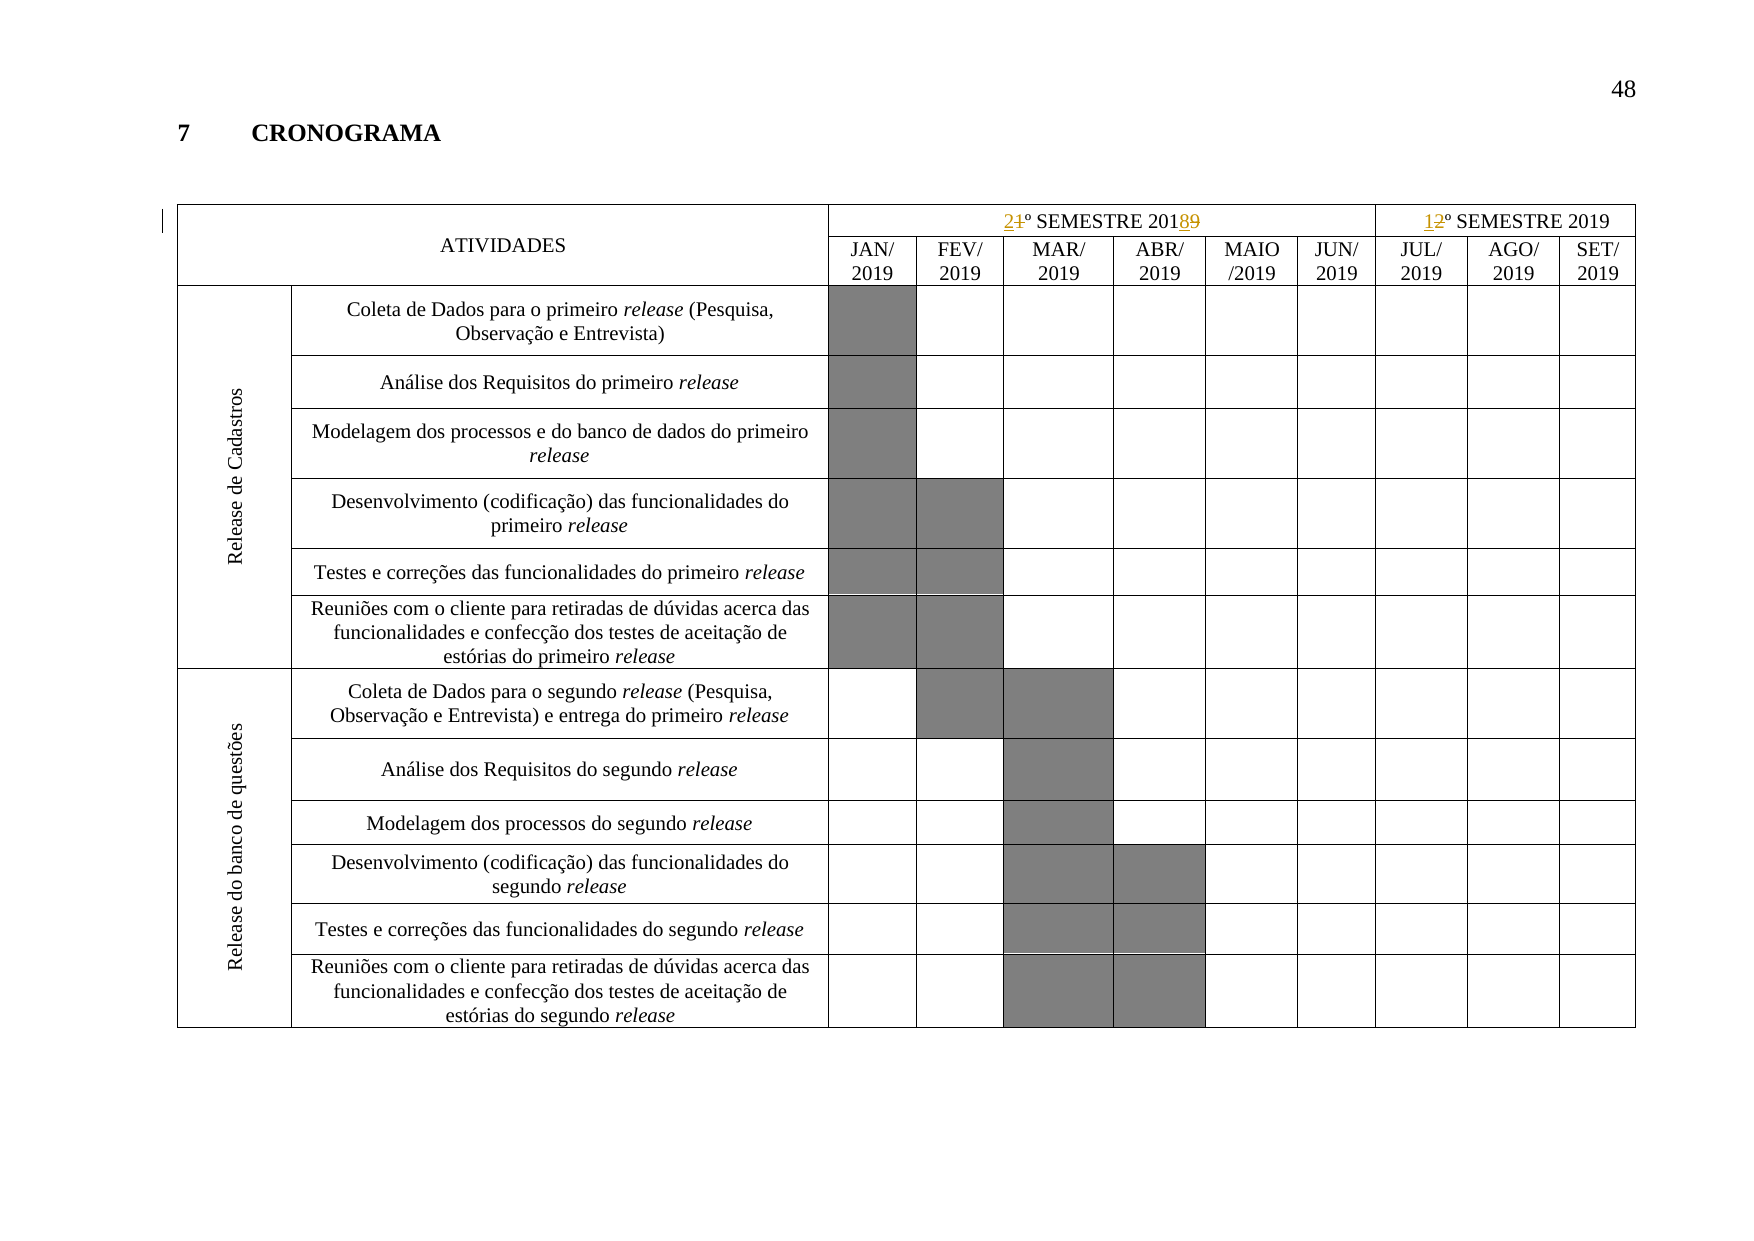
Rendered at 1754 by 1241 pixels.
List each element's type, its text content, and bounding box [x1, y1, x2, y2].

table_cell [1004, 409, 1113, 478]
table_cell [1298, 409, 1375, 478]
table_cell [829, 739, 916, 800]
table_cell [1468, 845, 1559, 903]
table_cell Testes e correções das funcionalidades do segundo release [292, 904, 828, 953]
table_cell [1114, 739, 1205, 800]
table_cell MAR/ 2019 [1004, 237, 1113, 285]
table_cell [1298, 596, 1375, 668]
table_cell [1206, 549, 1297, 594]
table_cell [1298, 286, 1375, 355]
table_cell Coleta de Dados para o primeiro release (Pesquisa, Observação e Entrevista) [292, 286, 828, 355]
table_cell JUN/ 2019 [1298, 237, 1375, 285]
table_cell [829, 549, 916, 594]
table_cell [1114, 286, 1205, 355]
table_cell [1206, 955, 1297, 1027]
table_cell Coleta de Dados para o segundo release (Pesquisa, Observação e Entrevista) e entrega do primeiro release [292, 669, 828, 738]
table_cell [1560, 801, 1635, 844]
table_cell [1468, 479, 1559, 548]
table_cell [1004, 669, 1113, 738]
table_cell JUL/ 2019 [1376, 237, 1467, 285]
table_cell [917, 845, 1003, 903]
table_cell [1560, 596, 1635, 668]
table_cell [1468, 669, 1559, 738]
table_cell [1114, 409, 1205, 478]
table_cell [1376, 479, 1467, 548]
table_cell Desenvolvimento (codificação) das funcionalidades do primeiro release [292, 479, 828, 548]
table_cell [1376, 596, 1467, 668]
table_cell [829, 479, 916, 548]
table_header º SEMESTRE 2019 [1376, 205, 1635, 236]
table_cell [1206, 286, 1297, 355]
table_cell [1468, 356, 1559, 408]
table_cell [1376, 286, 1467, 355]
table_cell [917, 801, 1003, 844]
table_cell [829, 801, 916, 844]
table_cell [1376, 904, 1467, 953]
table_cell [1376, 801, 1467, 844]
table_cell JAN/ 2019 [829, 237, 916, 285]
table_cell [1560, 479, 1635, 548]
table_cell [917, 549, 1003, 594]
table_cell [917, 356, 1003, 408]
table_cell AGO/ 2019 [1468, 237, 1559, 285]
table_cell [1206, 904, 1297, 953]
table_cell [1376, 845, 1467, 903]
table_cell [917, 955, 1003, 1027]
table_header ATIVIDADES [178, 205, 828, 285]
table_cell [1376, 669, 1467, 738]
table_cell [1004, 845, 1113, 903]
table_cell Análise dos Requisitos do primeiro release [292, 356, 828, 408]
table_cell FEV/ 2019 [917, 237, 1003, 285]
table_cell [829, 409, 916, 478]
table_cell [829, 955, 916, 1027]
table_cell [1004, 739, 1113, 800]
table_cell [1468, 596, 1559, 668]
table_cell Release do banco de questões [178, 669, 291, 1027]
table_cell [829, 845, 916, 903]
table_cell [1376, 356, 1467, 408]
table_cell [1004, 955, 1113, 1027]
table_cell [829, 596, 916, 668]
table_cell [1468, 955, 1559, 1027]
table_cell [1376, 549, 1467, 594]
table_cell Desenvolvimento (codificação) das funcionalidades do segundo release [292, 845, 828, 903]
table_cell [917, 479, 1003, 548]
table_cell ABR/ 2019 [1114, 237, 1205, 285]
table_cell [1376, 739, 1467, 800]
table_cell MAIO /2019 [1206, 237, 1297, 285]
table_cell Análise dos Requisitos do segundo release [292, 739, 828, 800]
table_cell [1004, 596, 1113, 668]
table_cell [1004, 479, 1113, 548]
table_cell [1298, 669, 1375, 738]
table_cell [1560, 904, 1635, 953]
table_cell [1298, 739, 1375, 800]
table_cell [1298, 801, 1375, 844]
table_cell [1560, 409, 1635, 478]
table_cell [1206, 845, 1297, 903]
table_cell [917, 904, 1003, 953]
table_cell Reuniões com o cliente para retiradas de dúvidas acerca das funcionalidades e confecção dos testes de aceitação de estórias do segundo release [292, 955, 828, 1027]
table_cell [1560, 669, 1635, 738]
table_cell [1560, 356, 1635, 408]
table_cell [829, 669, 916, 738]
table_cell [1004, 904, 1113, 953]
table_cell [1206, 356, 1297, 408]
table_cell Release de Cadastros [178, 286, 291, 668]
table_cell [1004, 549, 1113, 594]
table_cell Reuniões com o cliente para retiradas de dúvidas acerca das funcionalidades e confecção dos testes de aceitação de estórias do primeiro release [292, 596, 828, 668]
table_cell [1206, 409, 1297, 478]
table_cell [1206, 596, 1297, 668]
table_cell [1004, 801, 1113, 844]
table_cell [1114, 801, 1205, 844]
table_cell [1298, 904, 1375, 953]
table_cell [1560, 286, 1635, 355]
subtitle Cronograma [177, 118, 1636, 147]
table_cell [1298, 479, 1375, 548]
table_cell [1468, 801, 1559, 844]
table_cell [1468, 739, 1559, 800]
table_cell [917, 669, 1003, 738]
table_cell [1468, 409, 1559, 478]
table_cell Modelagem dos processos e do banco de dados do primeiro release [292, 409, 828, 478]
table_cell [1468, 549, 1559, 594]
table_cell [829, 286, 916, 355]
table_cell [1298, 955, 1375, 1027]
table_cell [917, 739, 1003, 800]
table_cell Modelagem dos processos do segundo release [292, 801, 828, 844]
table_header º SEMESTRE 201 [829, 205, 1375, 236]
table_cell [1560, 845, 1635, 903]
table_cell [1114, 845, 1205, 903]
table_cell [1114, 904, 1205, 953]
table_cell [1560, 739, 1635, 800]
table_cell [1114, 669, 1205, 738]
table_cell [1206, 739, 1297, 800]
table_cell [1298, 845, 1375, 903]
table_cell [1114, 596, 1205, 668]
table_cell [1468, 286, 1559, 355]
table_cell [917, 596, 1003, 668]
table_cell [917, 286, 1003, 355]
table_cell [1114, 479, 1205, 548]
table_cell [1114, 955, 1205, 1027]
table_cell Testes e correções das funcionalidades do primeiro release [292, 549, 828, 594]
table_cell [1376, 409, 1467, 478]
table_cell [1004, 286, 1113, 355]
table_cell [1206, 479, 1297, 548]
table_cell [1206, 669, 1297, 738]
table_cell [1114, 356, 1205, 408]
table_cell [917, 409, 1003, 478]
table_cell [1206, 801, 1297, 844]
table_cell [1298, 549, 1375, 594]
table_cell [1560, 955, 1635, 1027]
table_cell [1560, 549, 1635, 594]
table_cell [829, 356, 916, 408]
table_cell [1004, 356, 1113, 408]
table_cell [1468, 904, 1559, 953]
table_cell [1114, 549, 1205, 594]
table_cell [1376, 955, 1467, 1027]
table_cell SET/ 2019 [1560, 237, 1635, 285]
table_cell [829, 904, 916, 953]
table_cell [1298, 356, 1375, 408]
